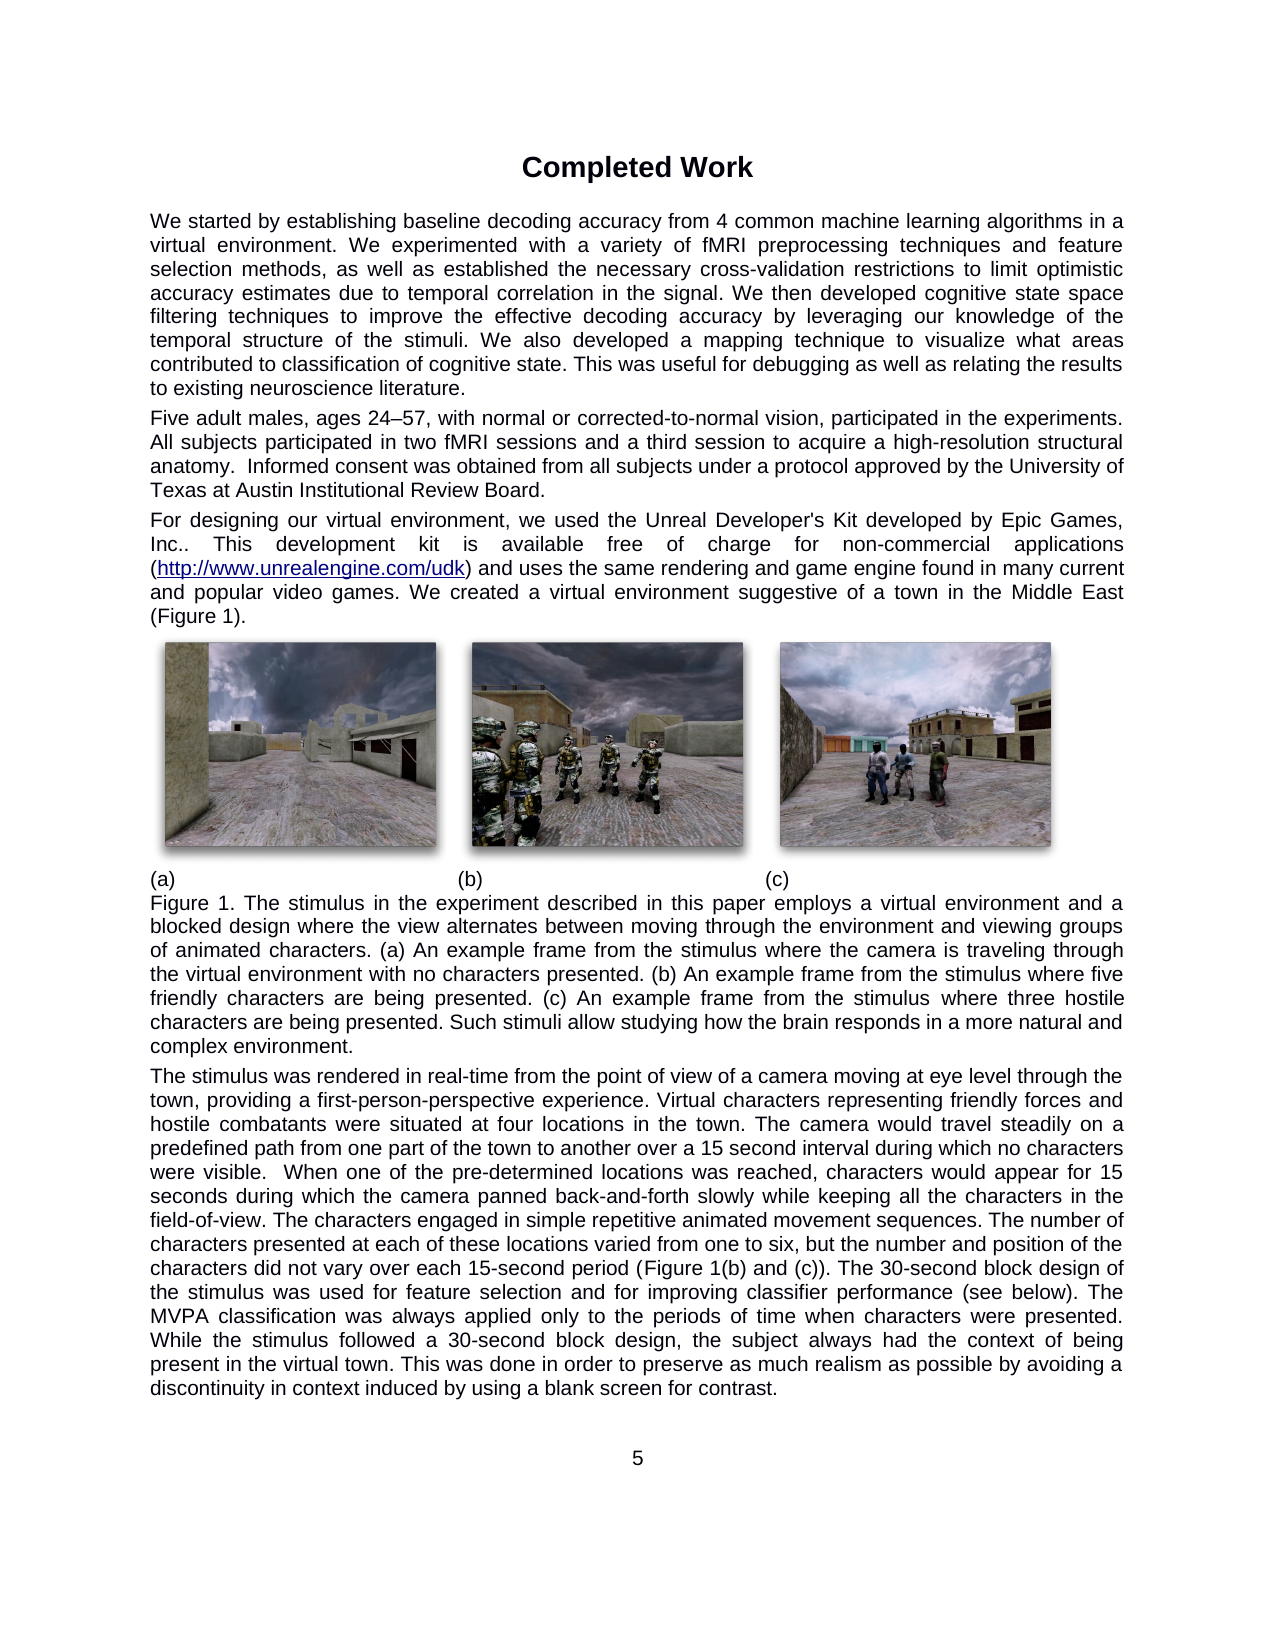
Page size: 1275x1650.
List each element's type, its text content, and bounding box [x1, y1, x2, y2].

table_header (a) [139, 634, 446, 890]
text We started by establishing baseline decoding accuracy from 4 common machine learning algorithms in a virtual environment. We experimented with a variety of fMRI preprocessing techniques and feature selection methods, as well as established the necessary cross-validation restrictions to limit optimistic accuracy estimates due to temporal correlation in the signal. We then developed cognitive state space filtering techniques to improve the effective decoding accuracy by leveraging our knowledge of the temporal structure of the stimuli. We also developed a mapping technique to visualize what areas contributed to classification of cognitive state. This was useful for debugging as well as relating the results to existing neuroscience literature. [150, 208, 1125, 400]
table_header (c) [754, 634, 1061, 890]
picture [150, 633, 447, 867]
text The stimulus was rendered in real-time from the point of view of a camera moving at eye level through the town, providing a first-person-perspective experience. Virtual characters representing friendly forces and hostile combatants were situated at four locations in the town. The camera would travel steadily on a predefined path from one part of the town to another over a 15 second interval during which no characters were visible. When one of the pre-determined locations was reached, characters would appear for 15 seconds during which the camera panned back-and-forth slowly while keeping all the characters in the field-of-view. The characters engaged in simple repetitive animated movement sequences. The number of characters presented at each of these locations varied from one to six, but the number and position of the characters did not vary over each 15-second period (Figure 1(b) and (c)). The 30-second block design of the stimulus was used for feature selection and for improving classifier performance (see below). The MVPA classification was always applied only to the periods of time when characters were presented. While the stimulus followed a 30-second block design, the subject always had the context of being present in the virtual town. This was done in order to preserve as much realism as possible by avoiding a discontinuity in context induced by using a blank screen for contrast. [150, 1064, 1125, 1399]
table_header (b) [446, 634, 754, 890]
text For designing our virtual environment, we used the Unreal Developer's Kit developed by Epic Games, Inc.. This development kit is available free of charge for non-commercial applications (http://www.unrealengine.com/udk) and uses the same rendering and game engine found in many current and popular video games. We created a virtual environment suggestive of a town in the Middle East (Figure 1). [150, 508, 1125, 628]
picture [457, 633, 754, 867]
subtitle Completed Work [150, 150, 1125, 183]
picture [765, 633, 1062, 867]
text Figure 1. The stimulus in the experiment described in this paper employs a virtual environment and a blocked design where the view alternates between moving through the environment and viewing groups of animated characters. (a) An example frame from the stimulus where the camera is traveling through the virtual environment with no characters presented. (b) An example frame from the stimulus where five friendly characters are being presented. (c) An example frame from the stimulus where three hostile characters are being presented. Such stimuli allow studying how the brain responds in a more natural and complex environment. [150, 890, 1125, 1058]
text Five adult males, ages 24–57, with normal or corrected-to-normal vision, participated in the experiments. All subjects participated in two fMRI sessions and a third session to acquire a high-resolution structural anatomy. Informed consent was obtained from all subjects under a protocol approved by the University of Texas at Austin Institutional Review Board. [150, 406, 1125, 502]
